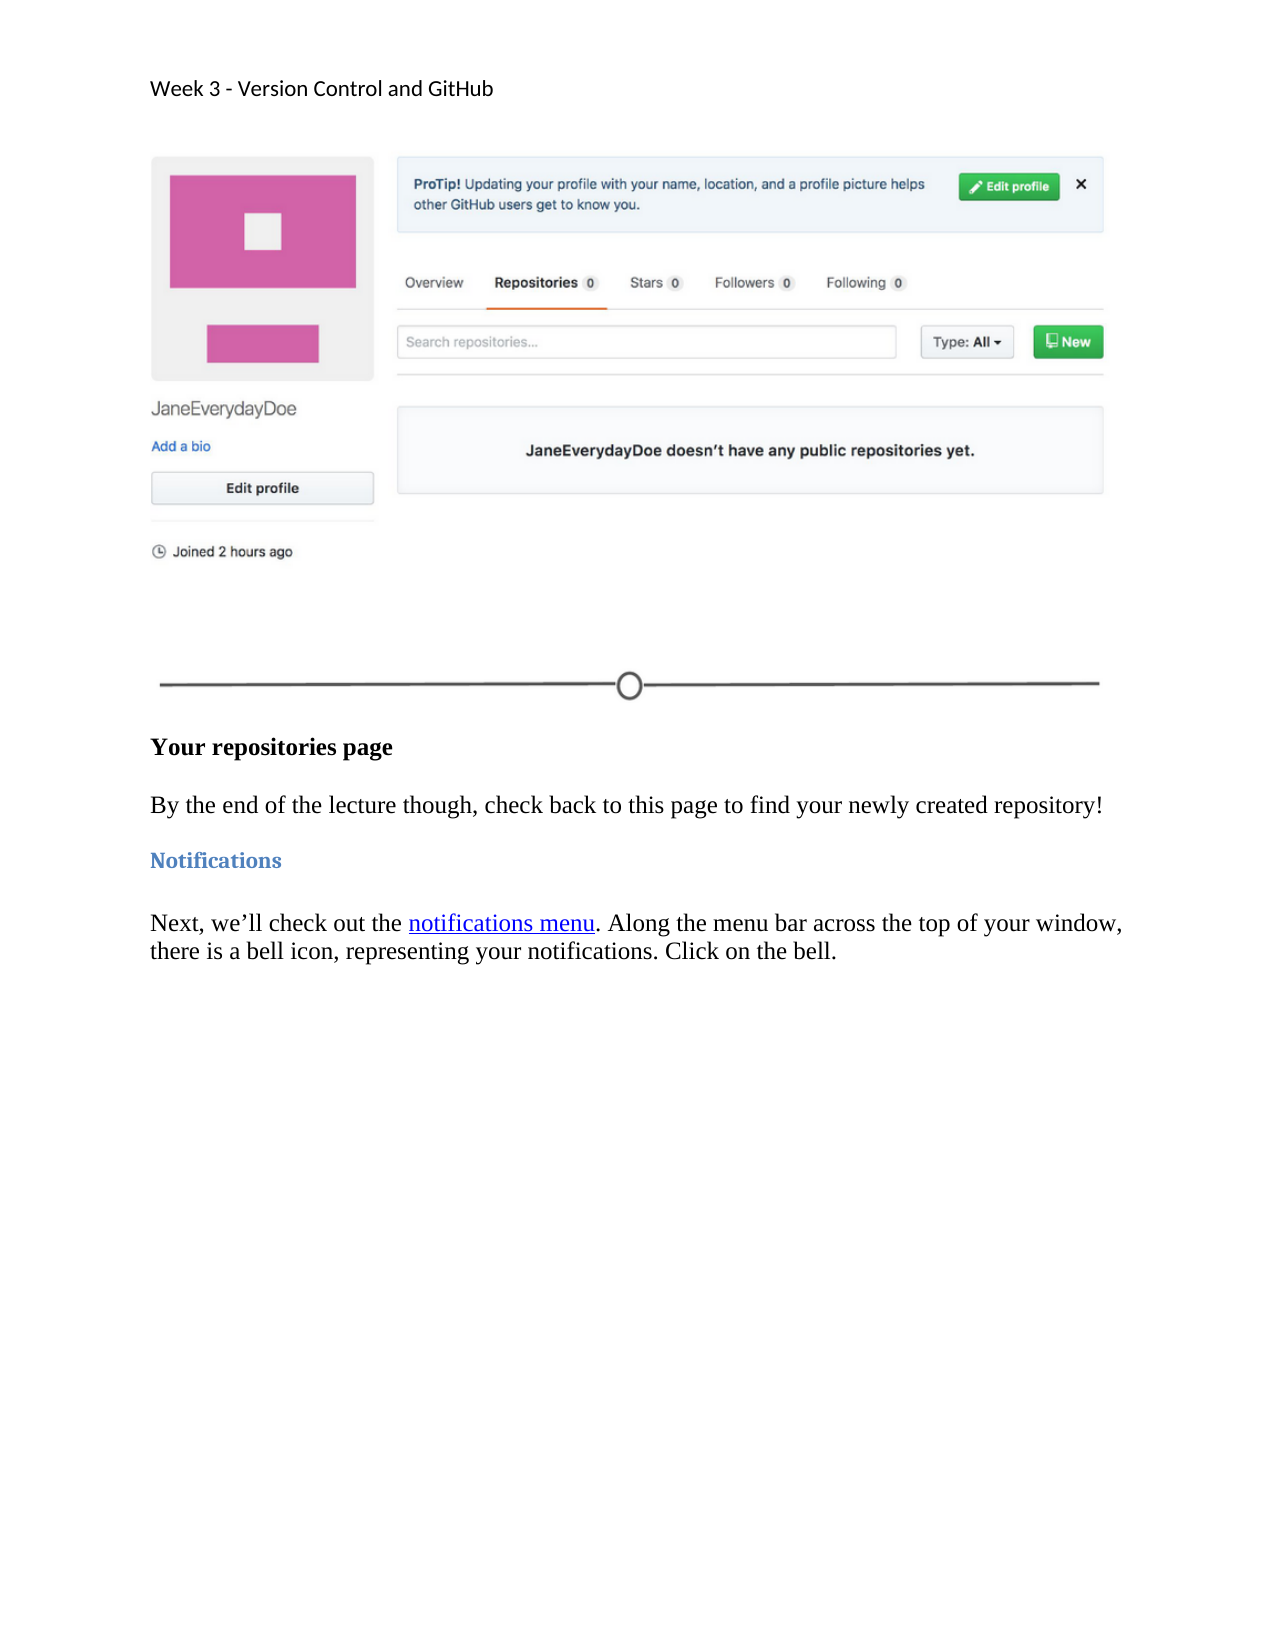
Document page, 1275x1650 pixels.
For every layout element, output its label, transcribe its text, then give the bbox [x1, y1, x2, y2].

text By the end of the lecture though, check back to this page to find your newly created repository! [150, 790, 1125, 819]
text Your repositories page [150, 732, 1125, 761]
picture [150, 150, 1125, 704]
subtitle Notifications [150, 848, 1125, 875]
text Next, we’ll check out the notifications menu. Along the menu bar across the top of your window, there is a bell icon, representing your notifications. Click on the bell. [150, 908, 1125, 965]
